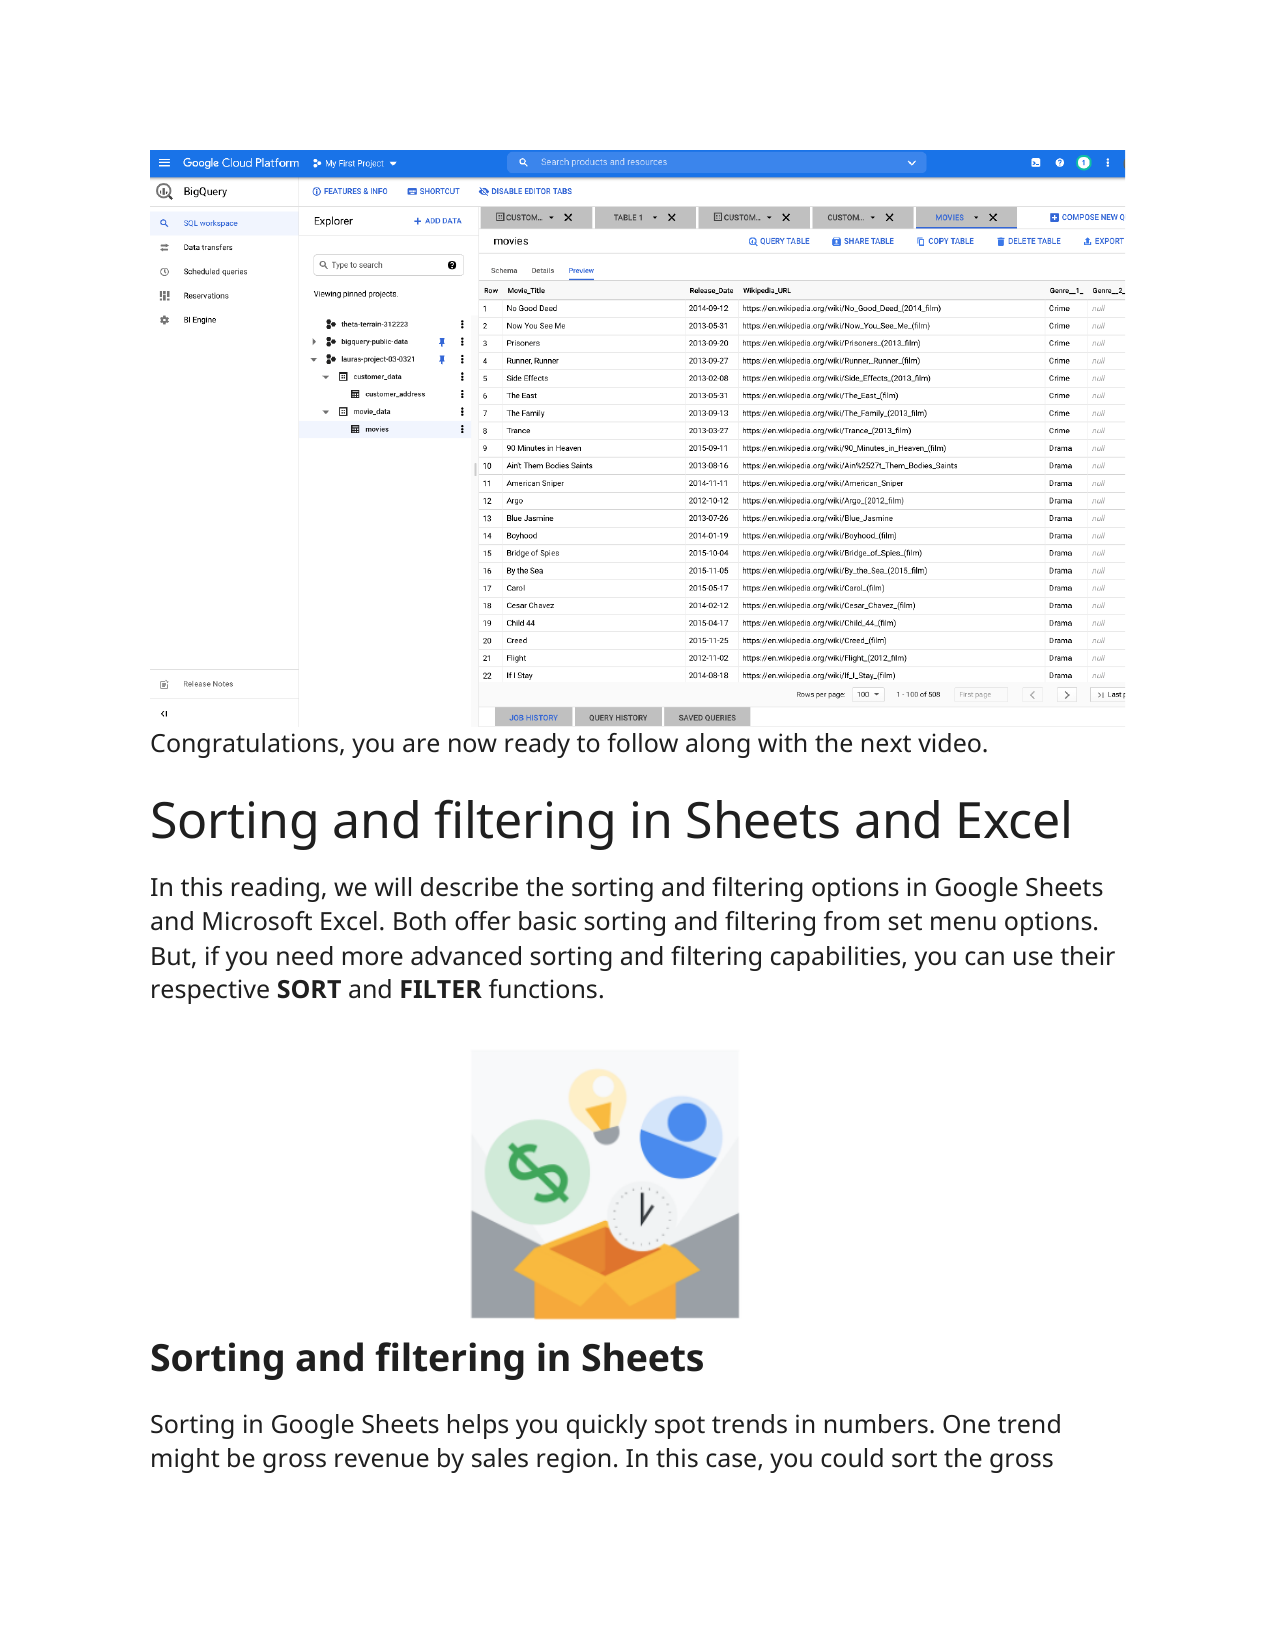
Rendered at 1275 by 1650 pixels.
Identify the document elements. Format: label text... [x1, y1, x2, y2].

text Sorting and filtering in Sheets and Excel [150, 785, 1125, 853]
picture [150, 150, 1125, 727]
text Congratulations, you are now ready to follow along with the next video. [150, 727, 1125, 760]
text Sorting and filtering in Sheets [150, 1331, 1125, 1382]
text In this reading, we will describe the sorting and filtering options in Google Sheets and Microsoft Excel. Both offer basic sorting and filtering from set menu options. But, if you need more advanced sorting and filtering capabilities, you can use their respective SORT and FILTER functions. [150, 870, 1125, 1006]
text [150, 1407, 1125, 1475]
picture [150, 1031, 1125, 1331]
